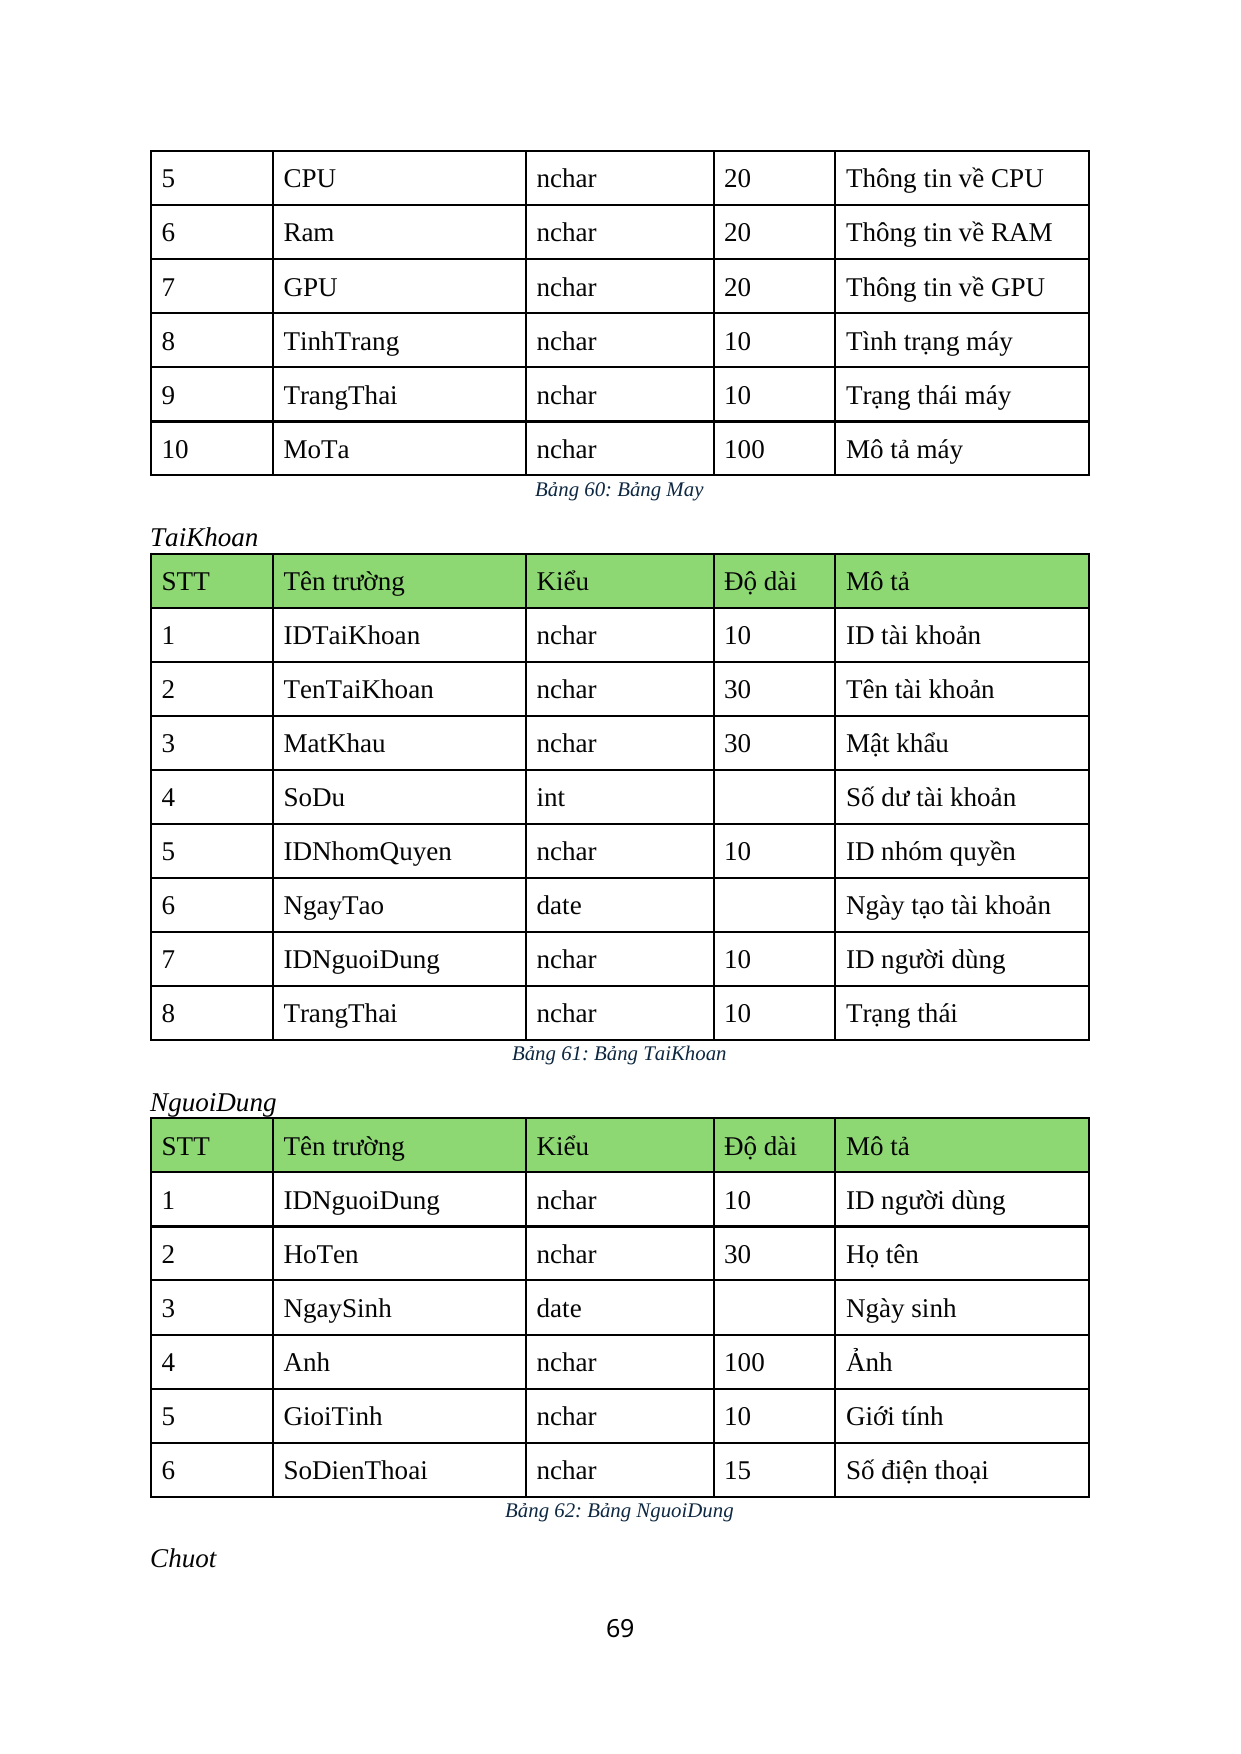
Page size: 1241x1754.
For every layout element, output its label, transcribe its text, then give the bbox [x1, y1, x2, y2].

table_cell 10 [715, 933, 834, 985]
table_cell nchar [527, 933, 713, 985]
table_cell ID nhóm quyền [836, 825, 1088, 877]
text Bảng 61: Bảng TaiKhoan [150, 1041, 1090, 1065]
text TaiKhoan [150, 521, 1090, 552]
table_cell 20 [715, 260, 834, 312]
table_cell nchar [527, 609, 713, 661]
table_cell 5 [152, 1390, 272, 1442]
table_cell NgayTao [274, 879, 525, 931]
table_cell 4 [152, 771, 272, 823]
table_cell nchar [527, 260, 713, 312]
table_cell date [527, 879, 713, 931]
table_header Kiểu [527, 555, 713, 607]
table_cell IDNguoiDung [274, 1173, 525, 1225]
table_cell Ram [274, 206, 525, 258]
table_header Độ dài [715, 555, 834, 607]
table_cell 6 [152, 879, 272, 931]
table_cell nchar [527, 825, 713, 877]
table_cell Tên tài khoản [836, 663, 1088, 715]
table_cell [715, 1281, 834, 1333]
table_cell Giới tính [836, 1390, 1088, 1442]
table_cell date [527, 1281, 713, 1333]
table_cell Ngày sinh [836, 1281, 1088, 1333]
table_cell Số dư tài khoản [836, 771, 1088, 823]
table_cell 30 [715, 717, 834, 769]
table_cell NgaySinh [274, 1281, 525, 1333]
table_cell Thông tin về GPU [836, 260, 1088, 312]
table_cell 7 [152, 933, 272, 985]
table_cell 20 [715, 152, 834, 204]
table_cell 5 [152, 152, 272, 204]
table_cell 10 [715, 1390, 834, 1442]
table_cell 1 [152, 609, 272, 661]
table_cell HoTen [274, 1228, 525, 1279]
table_cell 9 [152, 368, 272, 420]
table_cell Mật khẩu [836, 717, 1088, 769]
table_cell TrangThai [274, 987, 525, 1039]
table_cell 30 [715, 1228, 834, 1279]
table_cell MatKhau [274, 717, 525, 769]
table_cell Ảnh [836, 1336, 1088, 1387]
table_cell nchar [527, 314, 713, 366]
table_cell MoTa [274, 423, 525, 474]
table_cell nchar [527, 206, 713, 258]
table_cell nchar [527, 1444, 713, 1496]
table_cell 3 [152, 717, 272, 769]
table_cell Trạng thái máy [836, 368, 1088, 420]
table_cell 30 [715, 663, 834, 715]
table_cell 8 [152, 314, 272, 366]
table_header Mô tả [836, 1119, 1088, 1171]
table_cell ID người dùng [836, 933, 1088, 985]
table_cell TenTaiKhoan [274, 663, 525, 715]
table_cell IDNhomQuyen [274, 825, 525, 877]
table_cell 10 [715, 314, 834, 366]
table_cell 15 [715, 1444, 834, 1496]
table_header Mô tả [836, 555, 1088, 607]
table_cell 6 [152, 206, 272, 258]
table_cell TrangThai [274, 368, 525, 420]
table_cell 8 [152, 987, 272, 1039]
table_cell ID tài khoản [836, 609, 1088, 661]
table_cell nchar [527, 717, 713, 769]
table_cell nchar [527, 152, 713, 204]
table_cell nchar [527, 1390, 713, 1442]
table_cell 10 [715, 825, 834, 877]
table_cell CPU [274, 152, 525, 204]
table_cell [715, 879, 834, 931]
table_cell Thông tin về RAM [836, 206, 1088, 258]
table_cell 10 [715, 987, 834, 1039]
table_cell nchar [527, 663, 713, 715]
table_cell 10 [715, 368, 834, 420]
text Bảng 62: Bảng NguoiDung [150, 1498, 1090, 1522]
table_cell SoDienThoai [274, 1444, 525, 1496]
table_cell nchar [527, 1336, 713, 1387]
table_cell nchar [527, 368, 713, 420]
table_cell IDNguoiDung [274, 933, 525, 985]
table_header STT [152, 555, 272, 607]
table_cell int [527, 771, 713, 823]
table_cell Trạng thái [836, 987, 1088, 1039]
table_header Tên trường [274, 1119, 525, 1171]
table_cell 100 [715, 1336, 834, 1387]
table_cell 3 [152, 1281, 272, 1333]
table_cell nchar [527, 987, 713, 1039]
table_cell IDTaiKhoan [274, 609, 525, 661]
table_cell 20 [715, 206, 834, 258]
table_cell Thông tin về CPU [836, 152, 1088, 204]
text Chuot [150, 1543, 1090, 1574]
text Bảng 60: Bảng May [150, 476, 1090, 501]
table_cell SoDu [274, 771, 525, 823]
table_cell Mô tả máy [836, 423, 1088, 474]
table_cell [715, 771, 834, 823]
table_cell ID người dùng [836, 1173, 1088, 1225]
table_cell 10 [152, 423, 272, 474]
table_header STT [152, 1119, 272, 1171]
table_cell 2 [152, 663, 272, 715]
table_cell 2 [152, 1228, 272, 1279]
table_header Kiểu [527, 1119, 713, 1171]
table_cell nchar [527, 423, 713, 474]
table_cell Tình trạng máy [836, 314, 1088, 366]
table_cell Anh [274, 1336, 525, 1387]
table_cell 6 [152, 1444, 272, 1496]
table_header Độ dài [715, 1119, 834, 1171]
table_cell nchar [527, 1228, 713, 1279]
table_cell 7 [152, 260, 272, 312]
table_cell 10 [715, 609, 834, 661]
table_header Tên trường [274, 555, 525, 607]
table_cell GPU [274, 260, 525, 312]
table_cell 100 [715, 423, 834, 474]
table_cell TinhTrang [274, 314, 525, 366]
table_cell Họ tên [836, 1228, 1088, 1279]
table_cell 10 [715, 1173, 834, 1225]
table_cell Số điện thoại [836, 1444, 1088, 1496]
table_cell Ngày tạo tài khoản [836, 879, 1088, 931]
table_cell 1 [152, 1173, 272, 1225]
table_cell GioiTinh [274, 1390, 525, 1442]
table_cell 4 [152, 1336, 272, 1387]
table_cell nchar [527, 1173, 713, 1225]
text NguoiDung [150, 1086, 1090, 1117]
table_cell 5 [152, 825, 272, 877]
